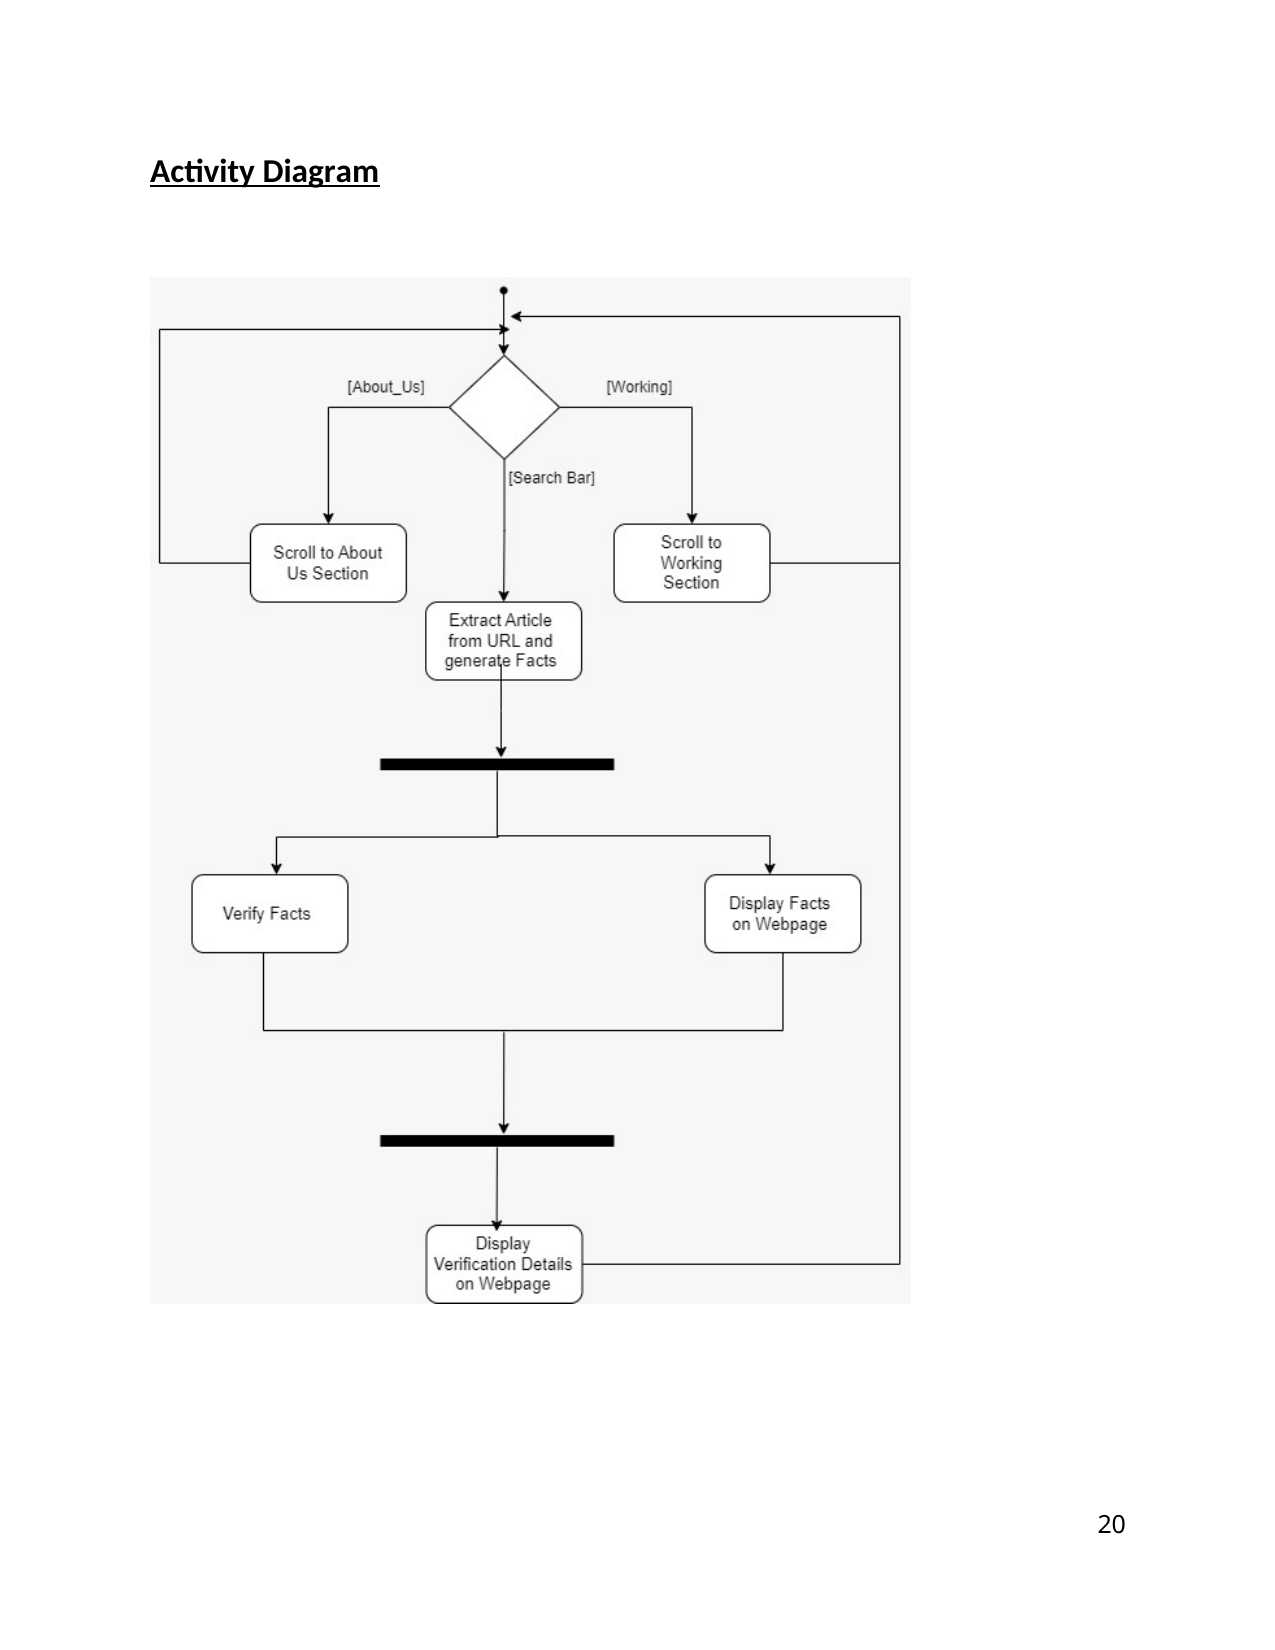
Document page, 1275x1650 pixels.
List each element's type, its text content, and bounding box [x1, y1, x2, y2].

picture [150, 277, 911, 1304]
text Activity Diagram [150, 150, 1125, 191]
